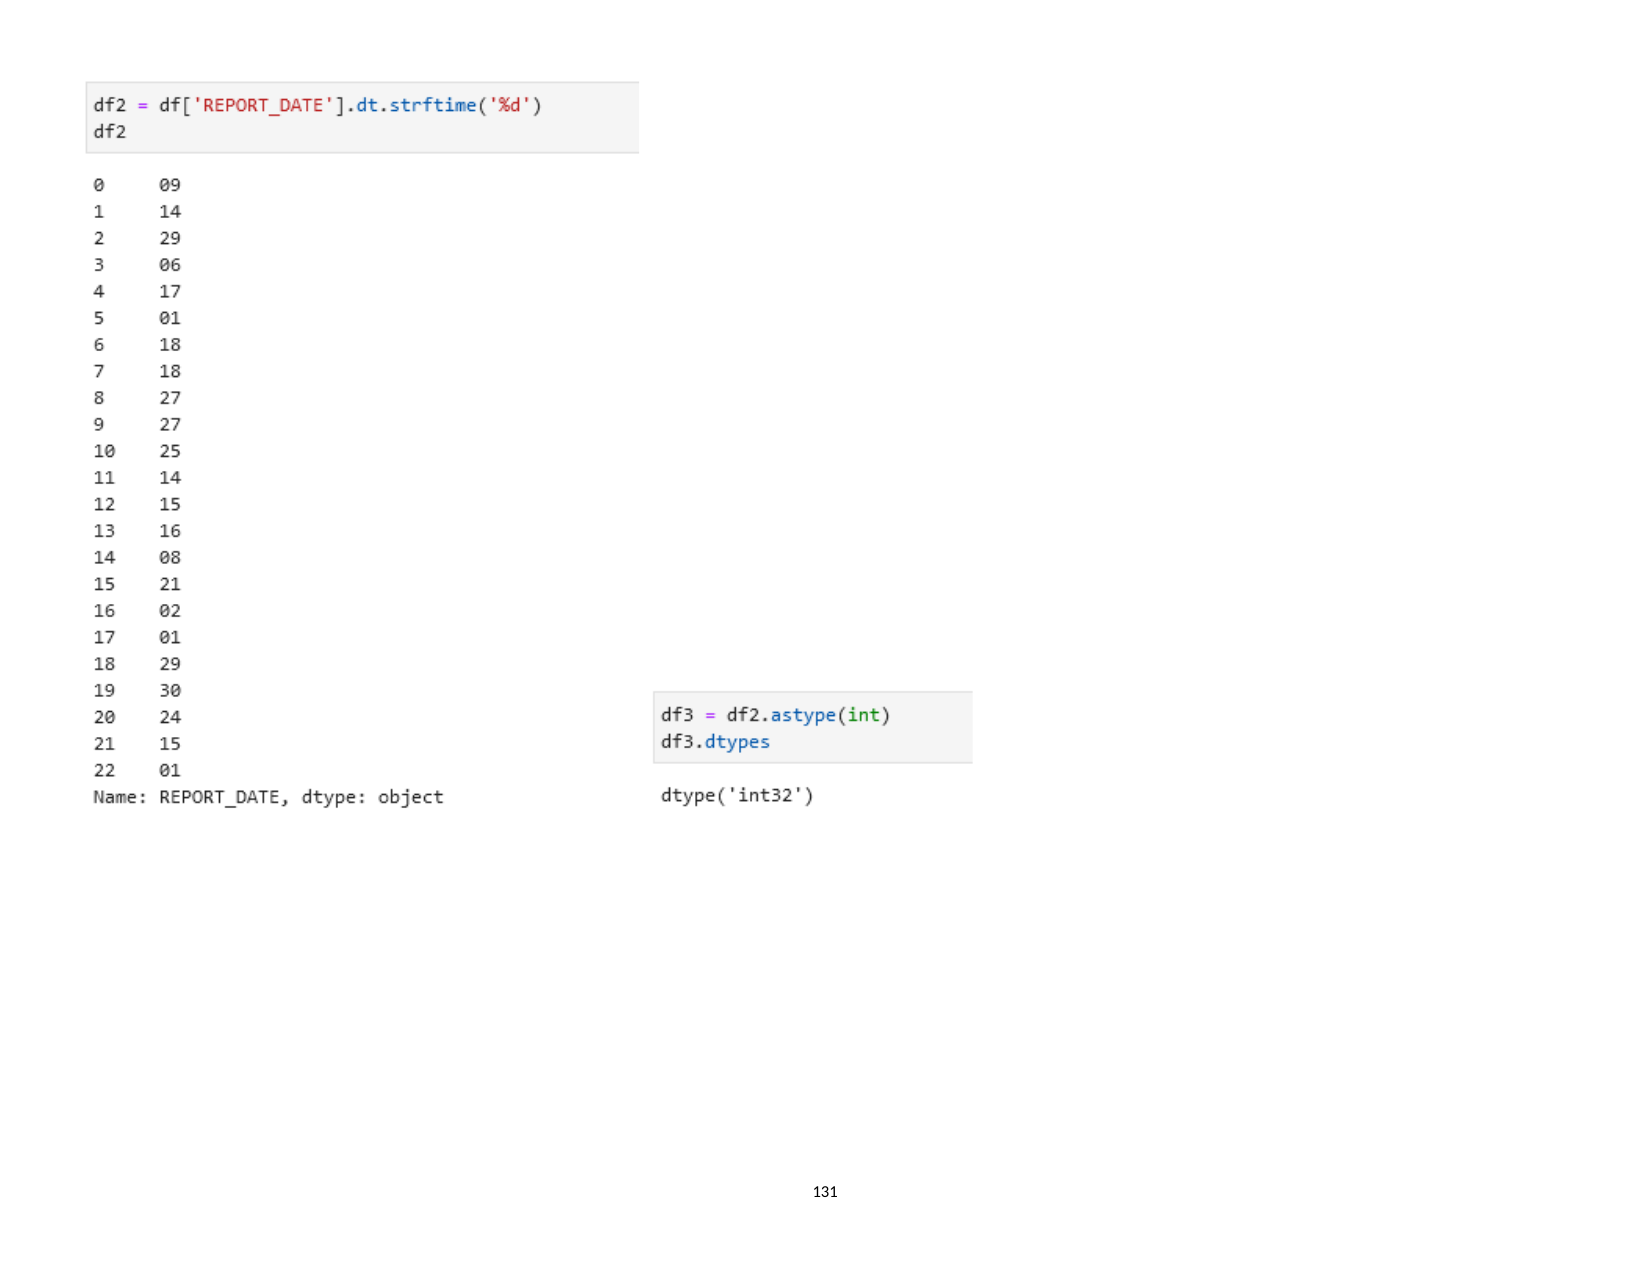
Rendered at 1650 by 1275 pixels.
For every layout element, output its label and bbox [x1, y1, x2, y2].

picture [644, 682, 973, 819]
picture [75, 75, 640, 819]
